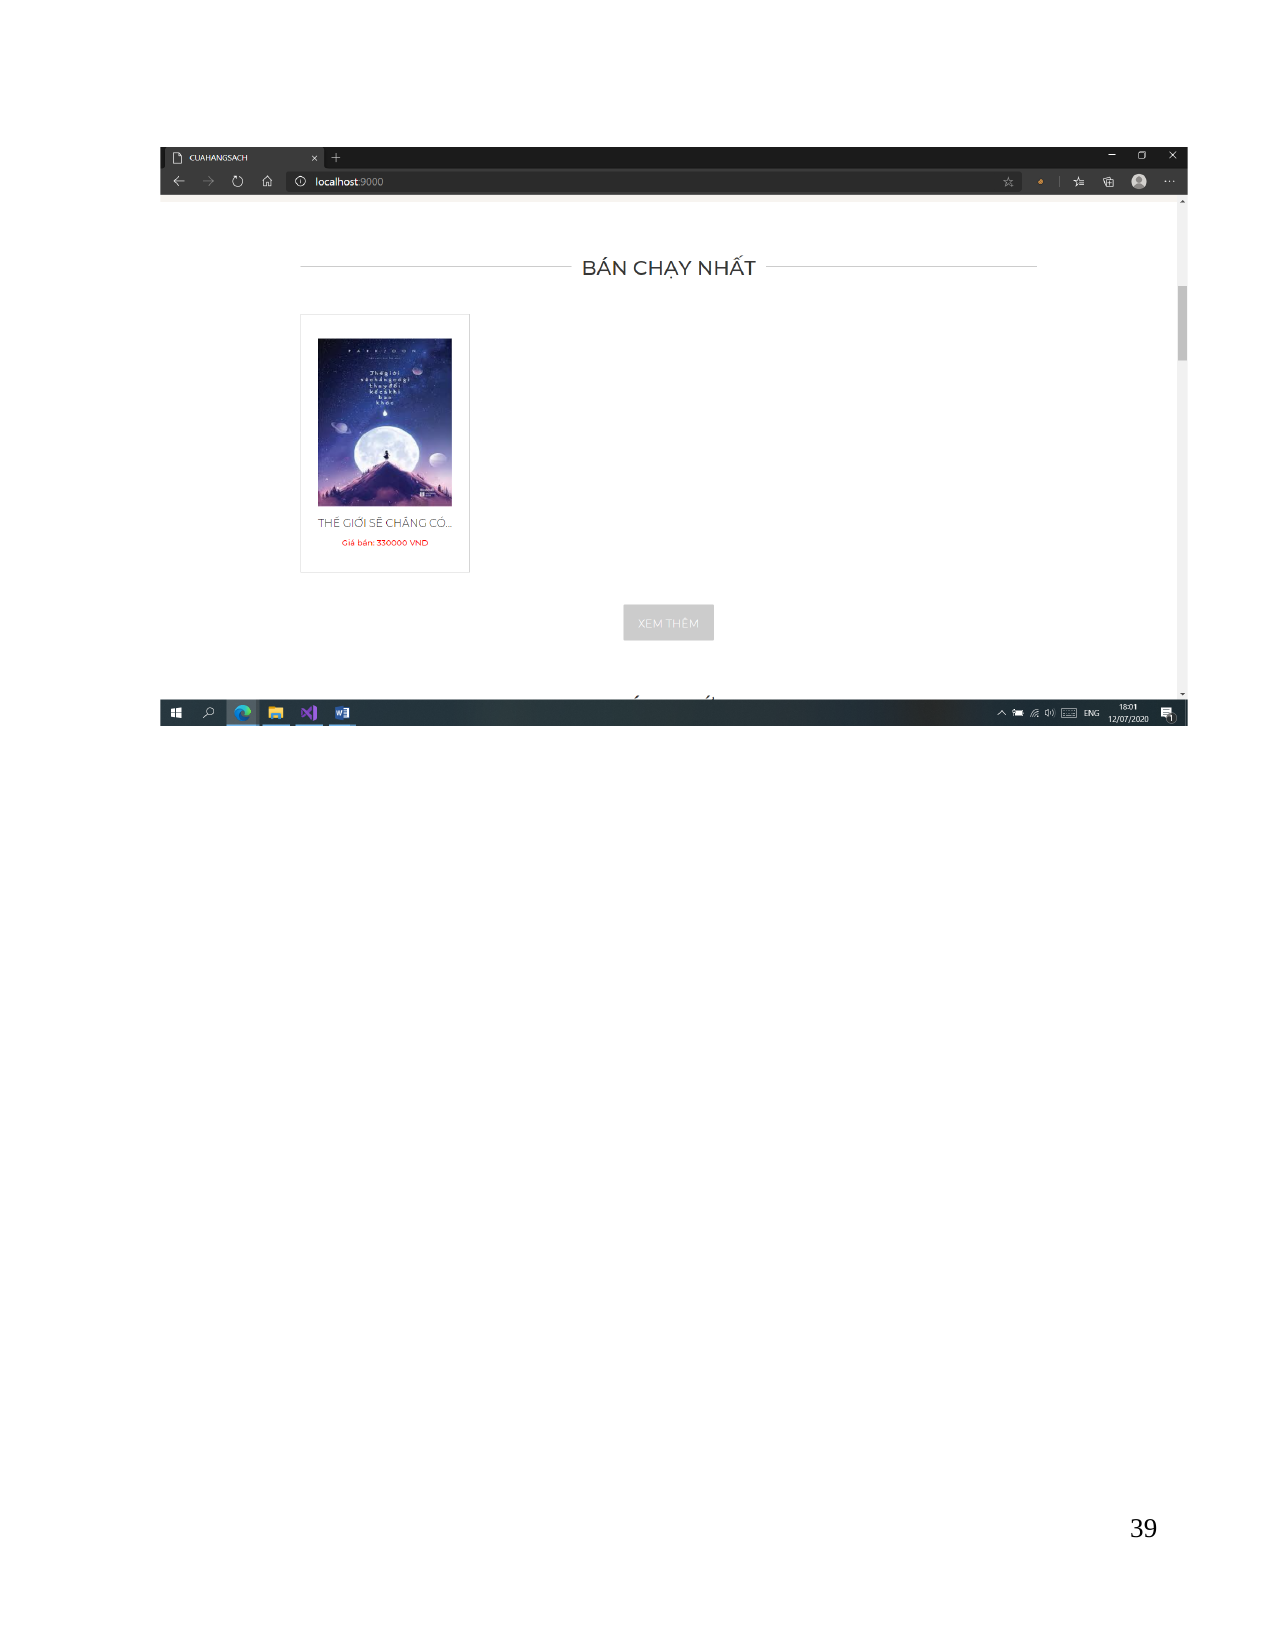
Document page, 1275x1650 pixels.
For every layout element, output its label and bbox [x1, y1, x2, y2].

picture [160, 147, 1188, 726]
